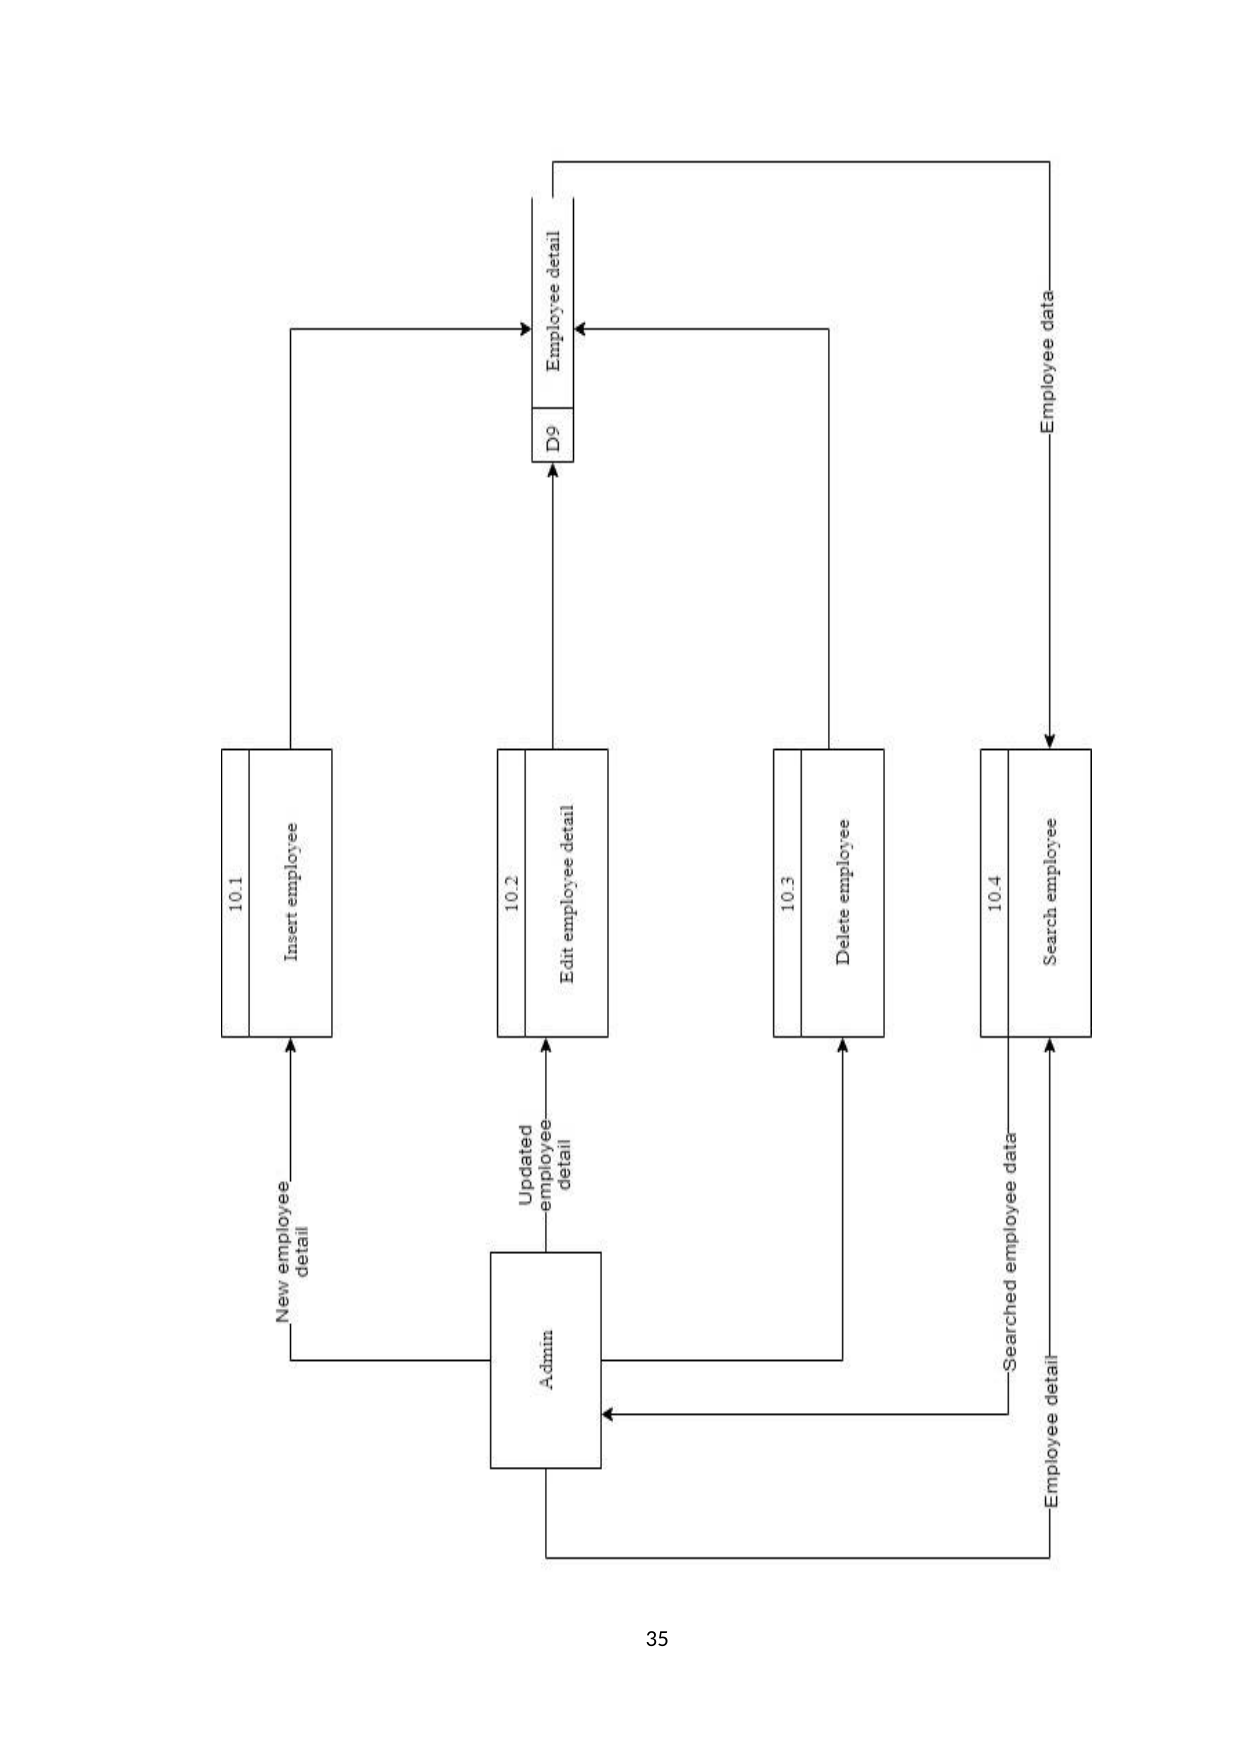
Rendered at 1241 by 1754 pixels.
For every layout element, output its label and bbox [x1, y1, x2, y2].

picture [221, 147, 1092, 1572]
